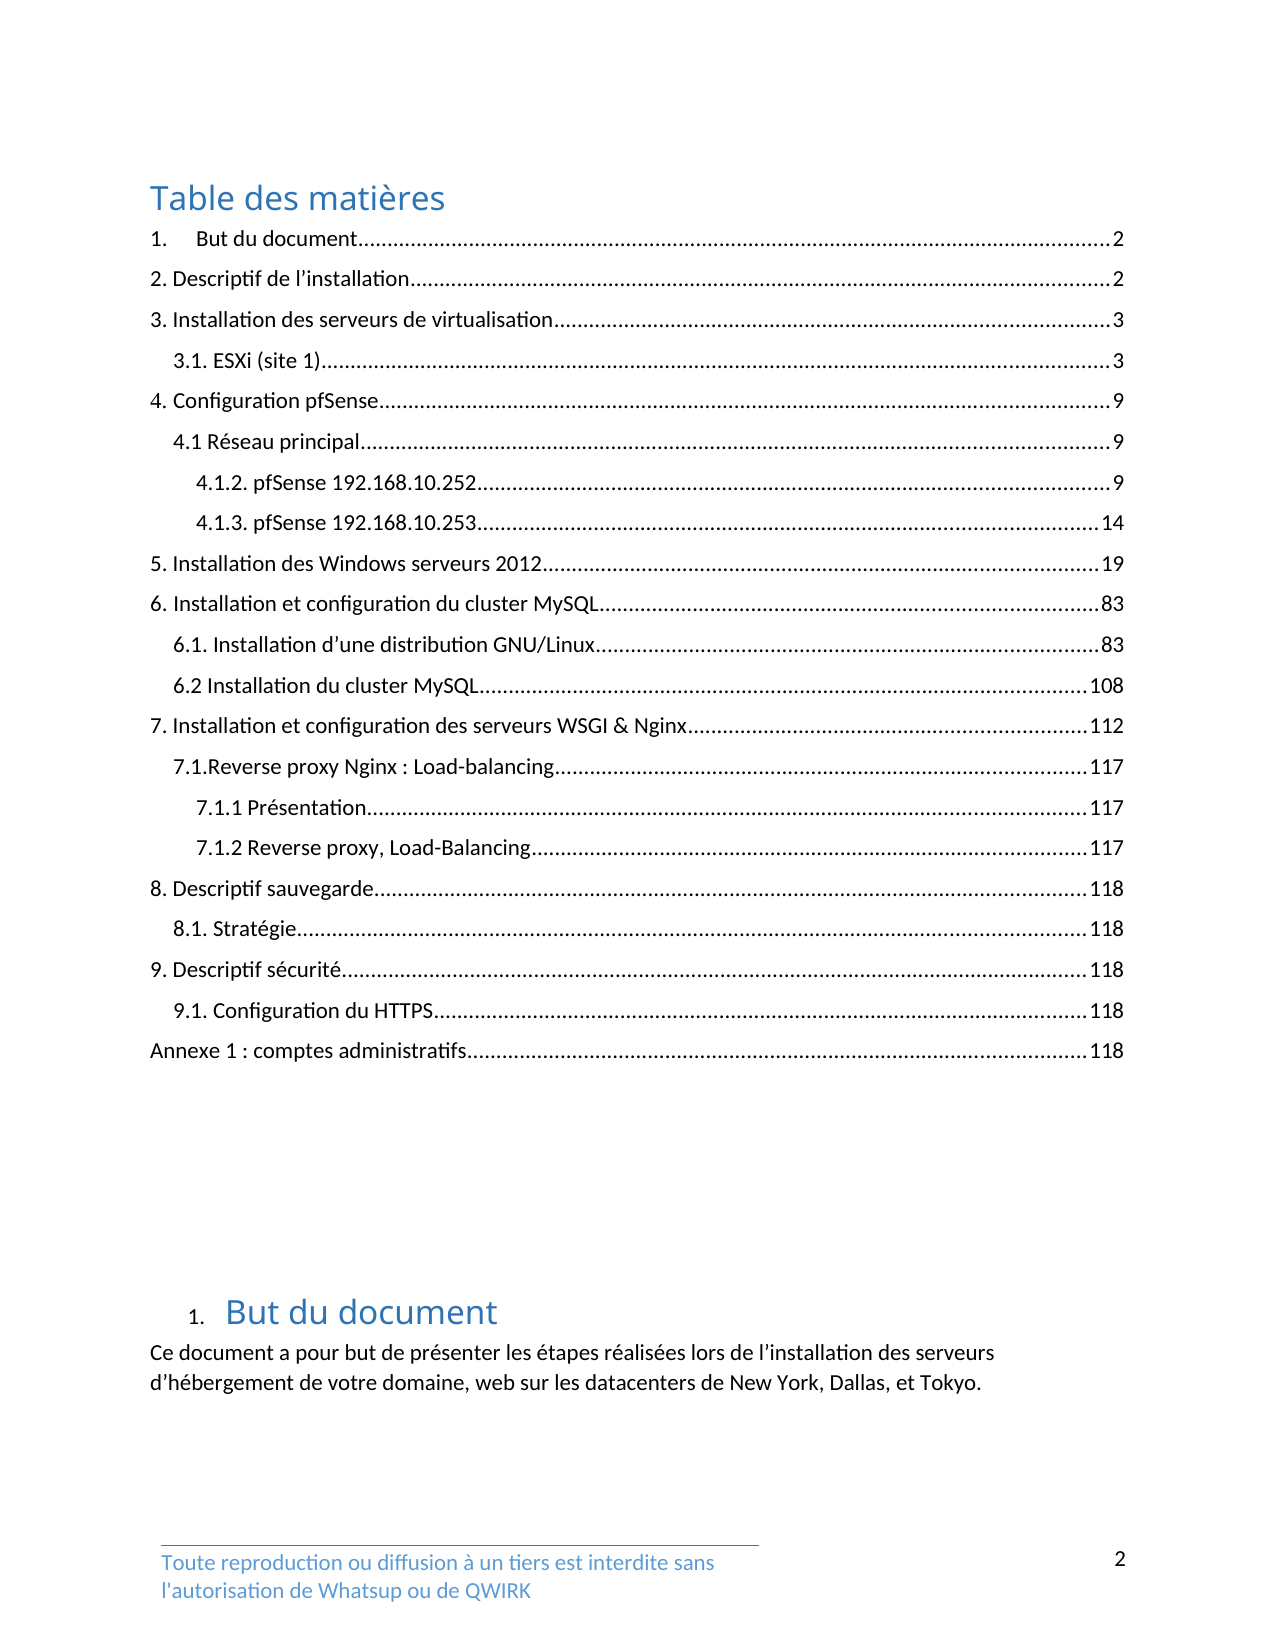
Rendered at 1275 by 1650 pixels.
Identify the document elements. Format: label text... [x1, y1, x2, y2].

text Ce document a pour but de présenter les étapes réalisées lors de l’installation des serveurs d’hébergement de votre domaine, web sur les datacenters de New York, Dallas, et Tokyo. [150, 1338, 1125, 1396]
subtitle But du document [187, 1289, 1125, 1334]
